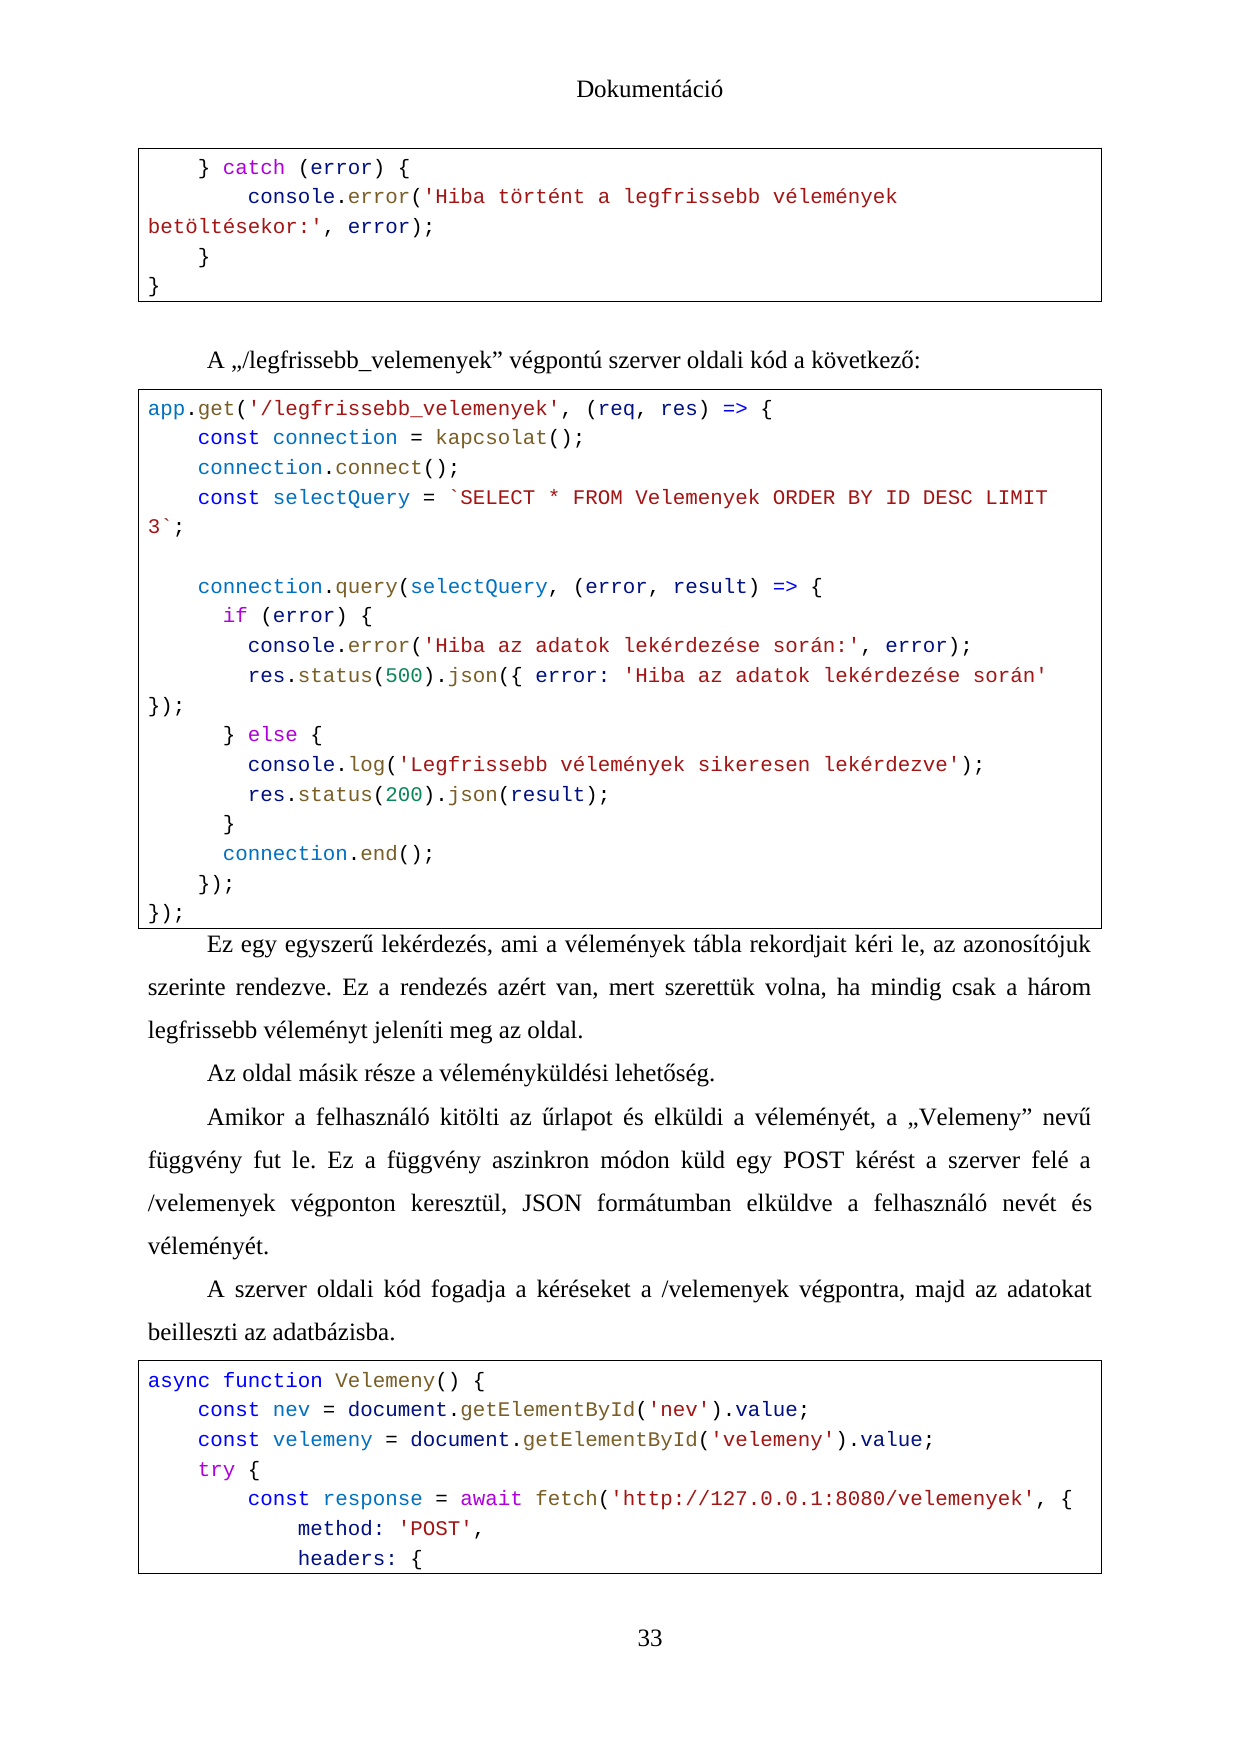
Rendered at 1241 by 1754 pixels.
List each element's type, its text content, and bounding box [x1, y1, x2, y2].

text } [148, 299, 1093, 326]
text app.get('/legfrissebb_velemenyek', (req, res) => { [139, 449, 1101, 481]
text } [148, 867, 1093, 896]
text Amikor a felhasználó kitölti az űrlapot és elküldi a véleményét, a „Velemeny” nevű függvény fut le. Ez a függvény aszinkron módon küld egy POST kérést a szerver felé a /velemenyek végponton keresztül, JSON formátumban elküldve a felhasználó nevét és véleményét. [148, 1161, 1093, 1319]
text connection.query(selectQuery, (error, result) => { [148, 629, 1093, 659]
text const selectQuery = `SELECT * FROM Velemenyek ORDER BY ID DESC LIMIT 3`; [148, 540, 1093, 599]
text const response = await fetch('http://127.0.0.1:8080/velemenyek', { [139, 1538, 1101, 1573]
text const connection = kapcsolat(); [148, 481, 1093, 510]
text Az oldal másik része a véleményküldési lehetőség. [148, 1118, 1093, 1147]
text console.error('Hiba történt a legfrissebb vélemények betöltésekor:', error); [148, 240, 1093, 299]
text res.status(500).json({ error: 'Hiba az adatok lekérdezése során' }); [148, 718, 1093, 778]
text }); [139, 149, 1101, 180]
text A szerver oldali kód fogadja a kéréseket a /velemenyek végpontra, majd az adatokat beilleszti az adatbázisba. [148, 1333, 1093, 1405]
text res.status(200).json(result); [148, 837, 1093, 867]
text } [139, 326, 1101, 361]
text const nev = document.getElementById('nev').value; [148, 1453, 1093, 1482]
text connection.end(); [148, 896, 1093, 926]
text const velemeny = document.getElementById('velemeny').value; [148, 1482, 1093, 1512]
text connection.connect(); [148, 510, 1093, 540]
text async function Velemeny() { [139, 1421, 1101, 1453]
text A „/legfrissebb_velemenyek” végpontú szerver oldali kód a következő: [148, 405, 1093, 433]
text console.error('Hiba az adatok lekérdezése során:', error); [148, 688, 1093, 718]
text }); [148, 926, 1093, 953]
text Ez egy egyszerű lekérdezés, ami a vélemények tábla rekordjait kéri le, az azonosítójuk szerinte rendezve. Ez a rendezés azért van, mert szerettük volna, ha mindig csak a három legfrissebb véleményt jeleníti meg az oldal. [148, 988, 1093, 1103]
text } else { [148, 778, 1093, 807]
text console.log('Legfrissebb vélemények sikeresen lekérdezve'); [148, 807, 1093, 837]
text if (error) { [148, 659, 1093, 688]
text try { [148, 1512, 1093, 1538]
text } catch (error) { [148, 210, 1093, 240]
text }); [139, 953, 1101, 987]
